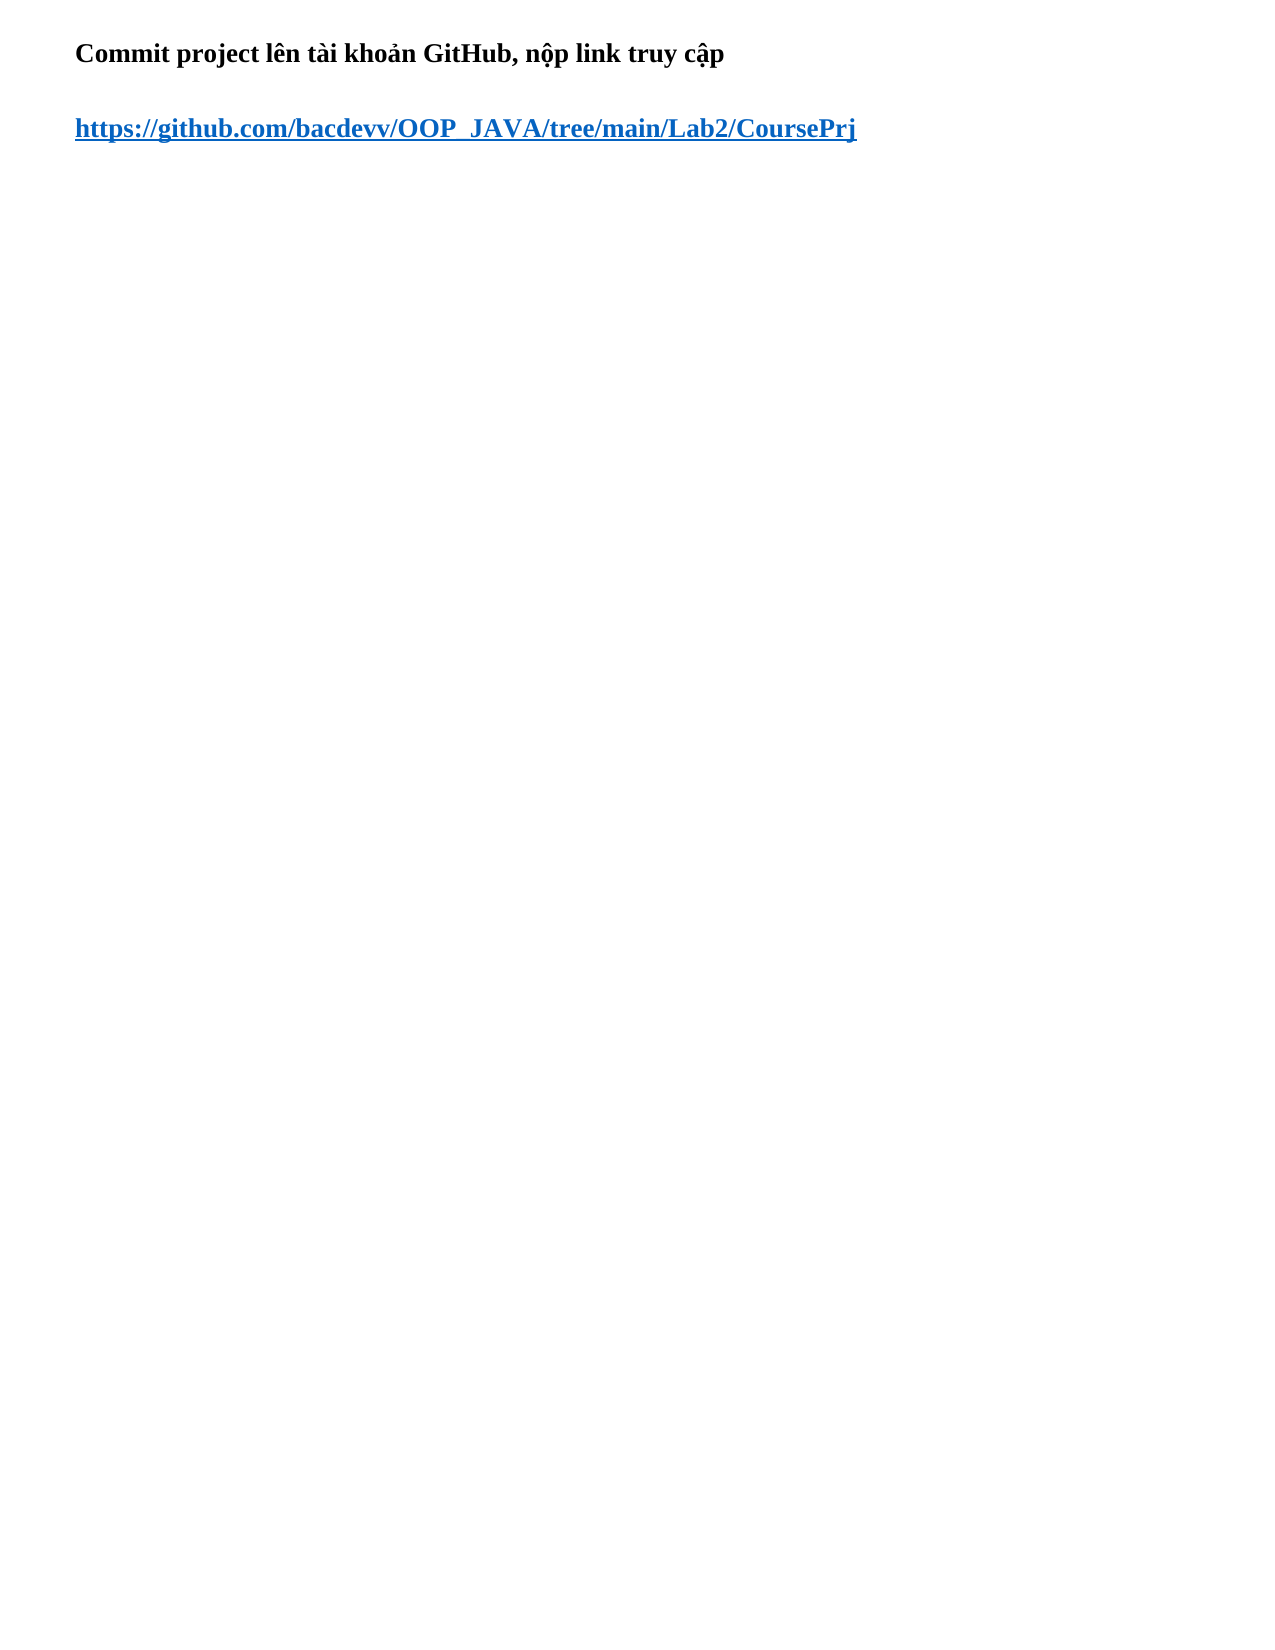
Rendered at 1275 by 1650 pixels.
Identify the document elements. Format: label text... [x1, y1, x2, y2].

text https://github.com/bacdevv/OOP_JAVA/tree/main/Lab2/CoursePrj [75, 112, 1200, 143]
text Commit project lên tài khoản GitHub, nộp link truy cập [75, 37, 1200, 69]
